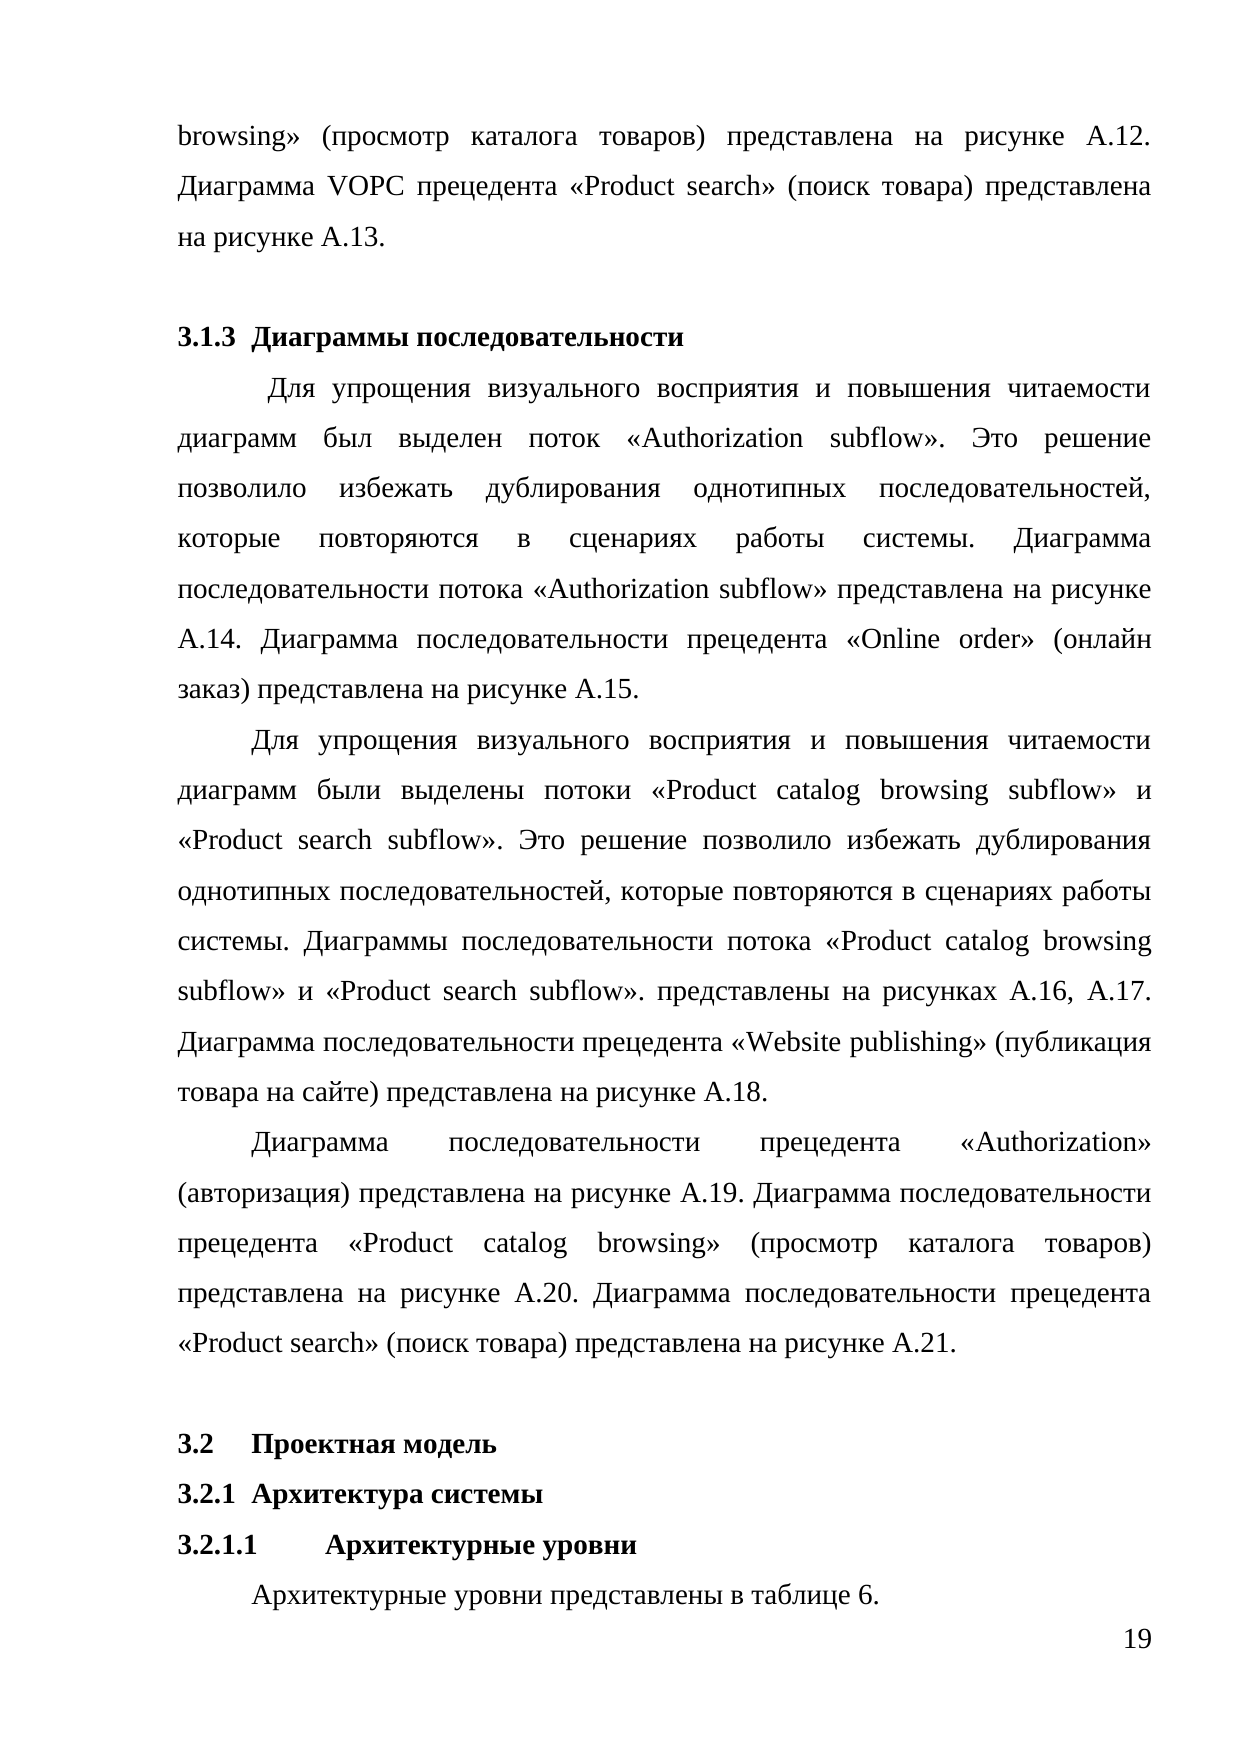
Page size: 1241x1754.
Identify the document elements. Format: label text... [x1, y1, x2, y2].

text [177, 118, 1152, 252]
text 3.2.1 Архитектура системы [177, 1477, 1152, 1510]
text Для упрощения визуального восприятия и повышения читаемости диаграмм были выделены потоки «Product catalog browsing subflow» и «Product search subflow». Это решение позволило избежать дублирования однотипных последовательностей, которые повторяются в сценариях работы системы. Диаграммы последовательности потока «Product catalog browsing subflow» и «Product search subflow». представлены на рисунках А.16, A.17. Диаграмма последовательности прецедента «Website publishing» (публикация товара на сайте) представлена на рисунке А.18. [177, 722, 1152, 1108]
text 3.2.1.1 Архитектурные уровни [177, 1527, 1152, 1560]
text Диаграмма последовательности прецедента «Authorization» (авторизация) представлена на рисунке А.19. Диаграмма последовательности прецедента «Product catalog browsing» (просмотр каталога товаров) представлена на рисунке А.20. Диаграмма последовательности прецедента «Product search» (поиск товара) представлена на рисунке А.21. [177, 1124, 1152, 1359]
text 3.2 Проектная модель [177, 1426, 1152, 1460]
text Архитектурные уровни представлены в таблице 6. [177, 1577, 1152, 1611]
text 3.1.3 Диаграммы последовательности [177, 319, 1152, 353]
text Для упрощения визуального восприятия и повышения читаемости диаграмм был выделен поток «Authorization subflow». Это решение позволило избежать дублирования однотипных последовательностей, которые повторяются в сценариях работы системы. Диаграмма последовательности потока «Authorization subflow» представлена на рисунке А.14. Диаграмма последовательности прецедента «Online order» (онлайн заказ) представлена на рисунке А.15. [177, 370, 1152, 705]
